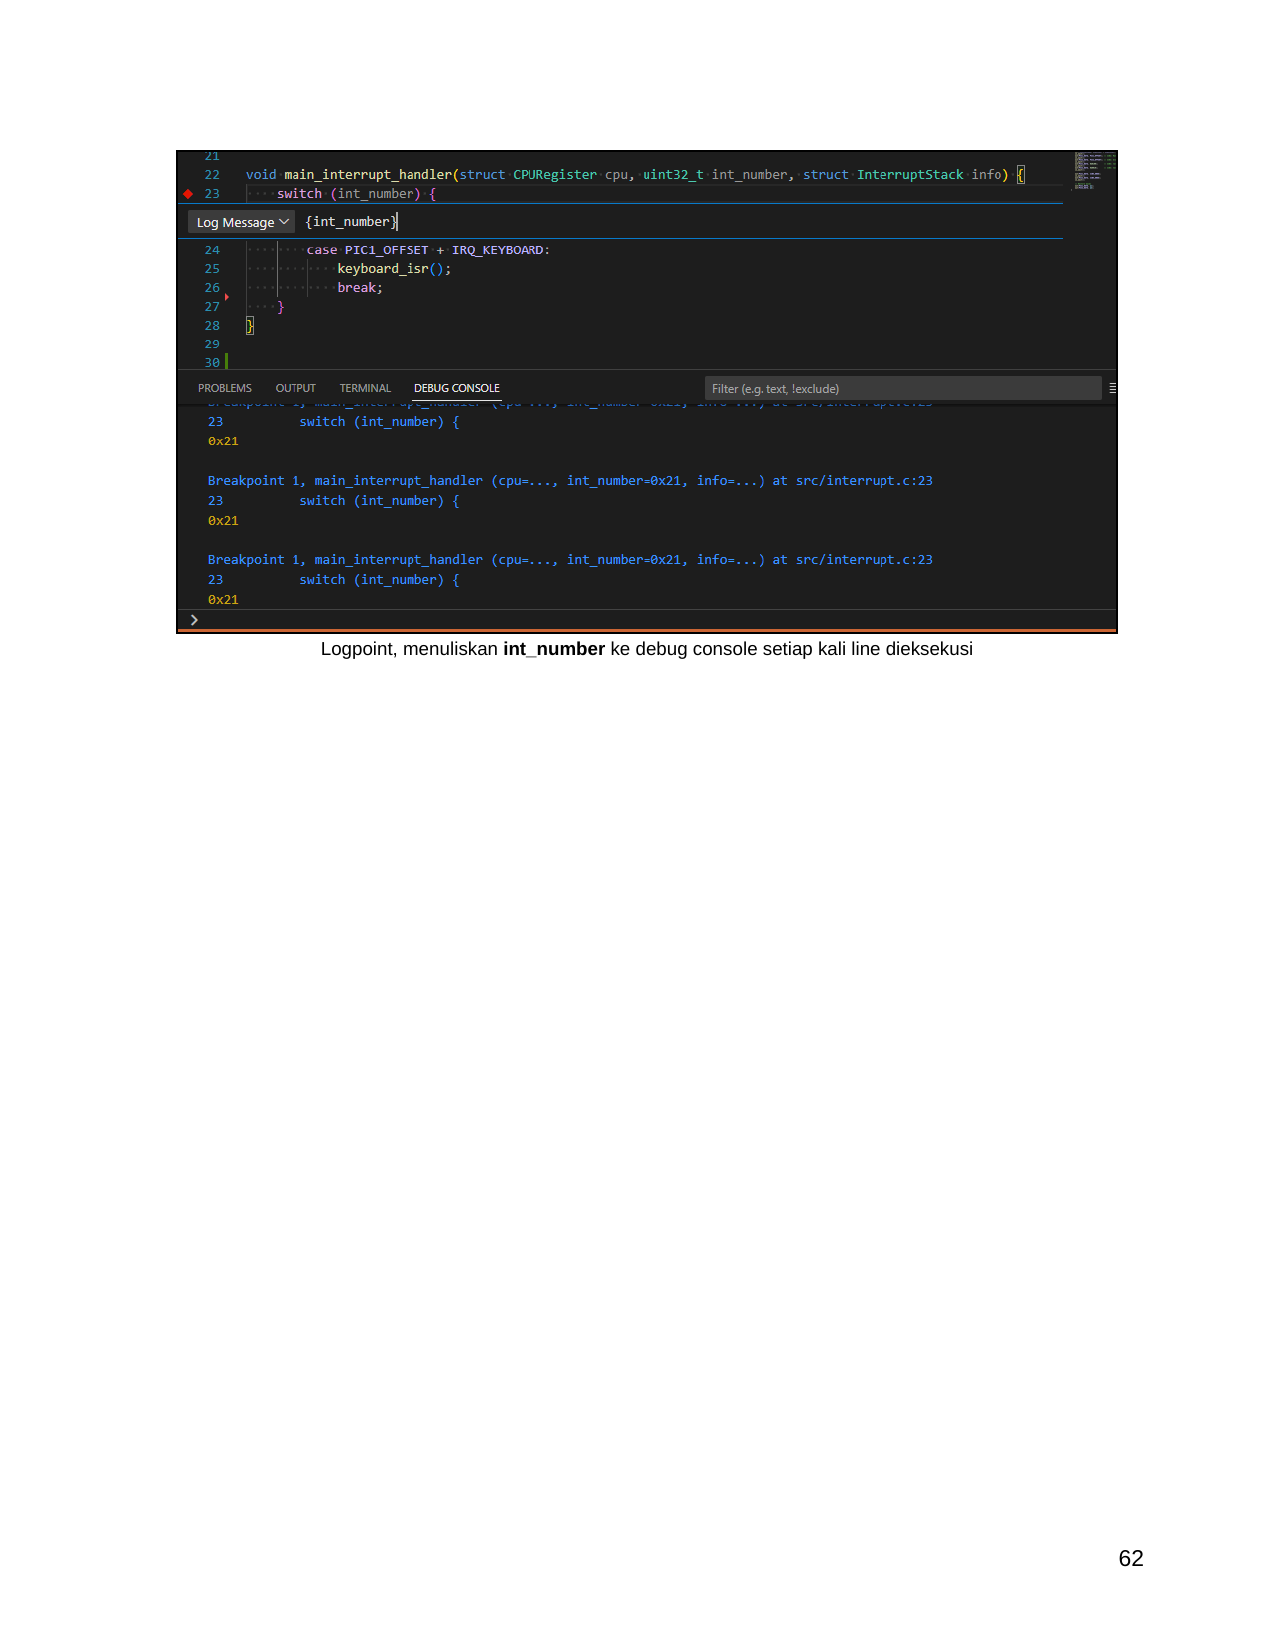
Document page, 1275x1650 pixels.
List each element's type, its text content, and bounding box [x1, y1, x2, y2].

text Logpoint, menuliskan int_number ke debug console setiap kali line dieksekusi [150, 638, 1144, 659]
picture [178, 152, 1116, 632]
